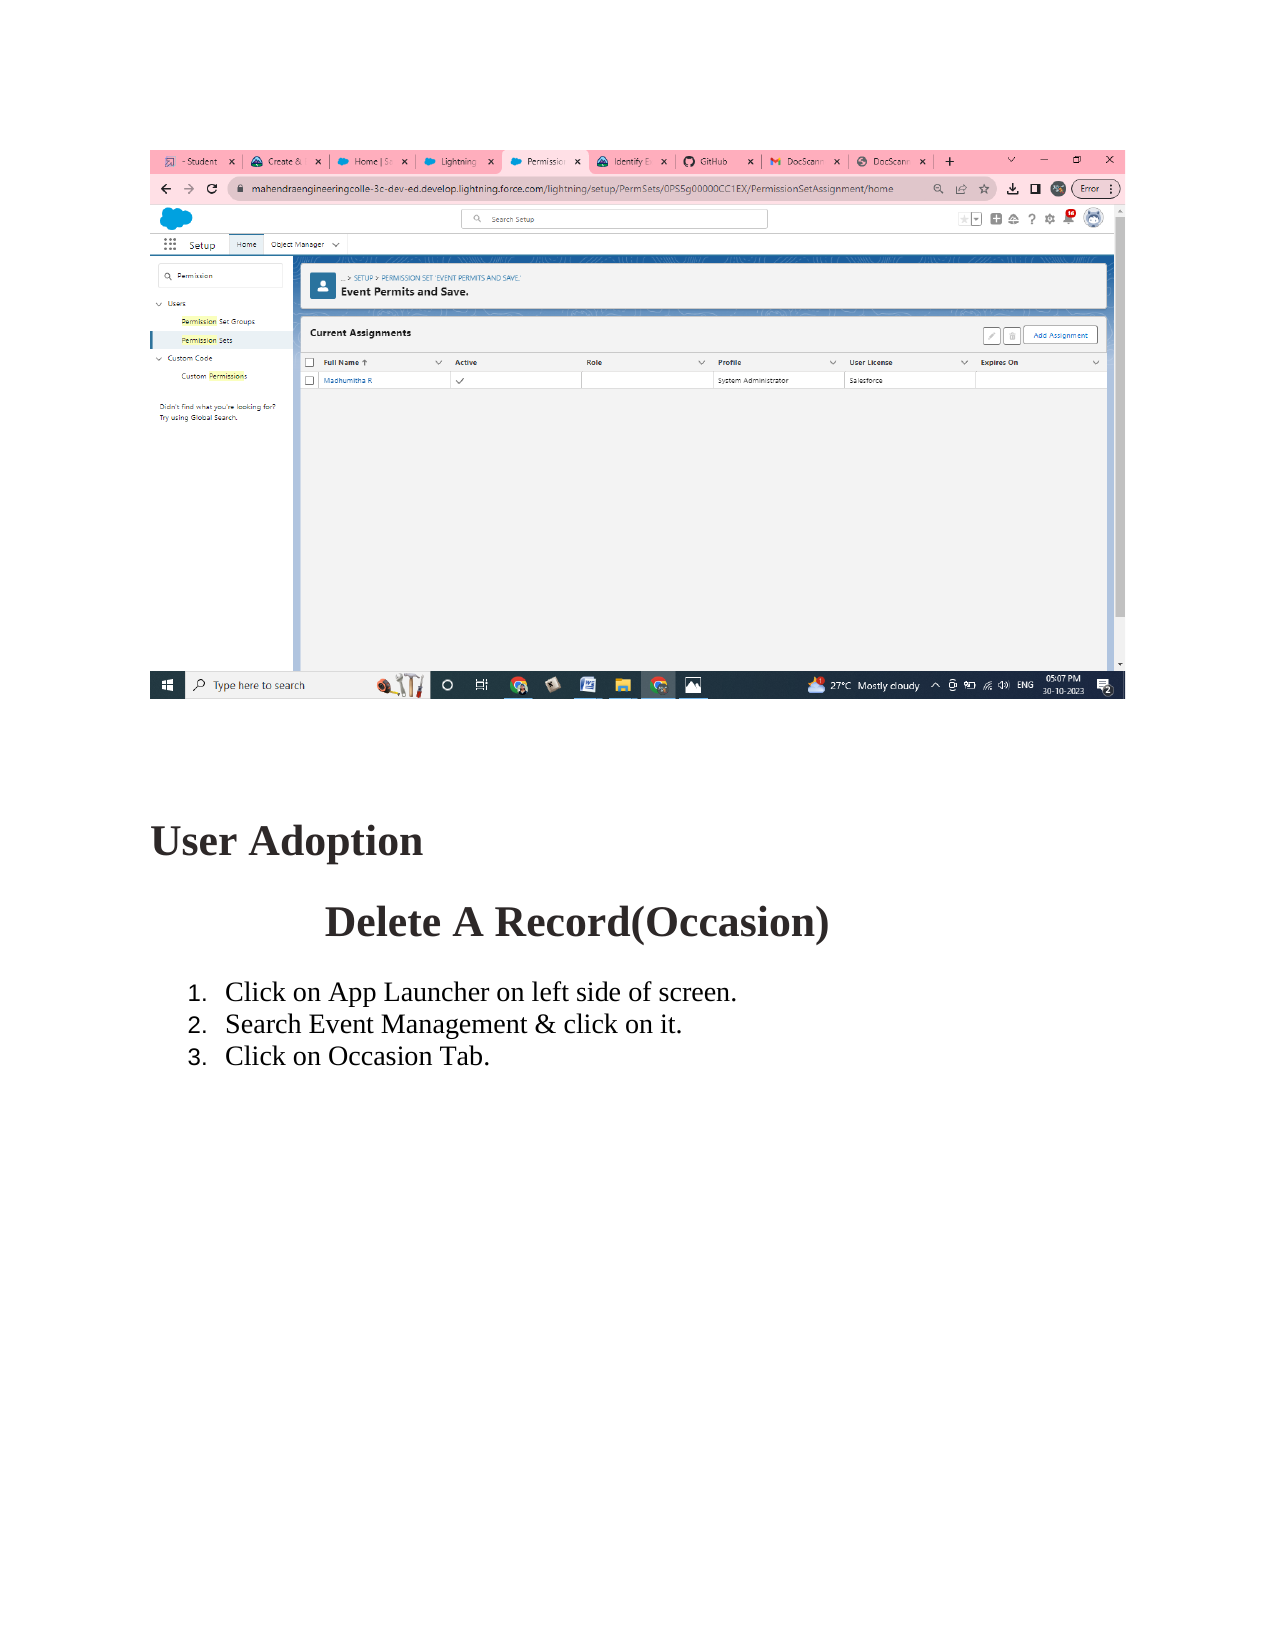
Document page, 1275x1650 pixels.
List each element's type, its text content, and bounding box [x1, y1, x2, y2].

picture [150, 150, 1125, 699]
list Search Event Management & click on it. [187, 1007, 1125, 1039]
subtitle User Adoption [150, 799, 1125, 865]
list Click on App Launcher on left side of screen. [187, 974, 1125, 1007]
subtitle Delete A Record(Occasion) [150, 893, 1125, 945]
list Click on Occasion Tab. [187, 1039, 1125, 1072]
